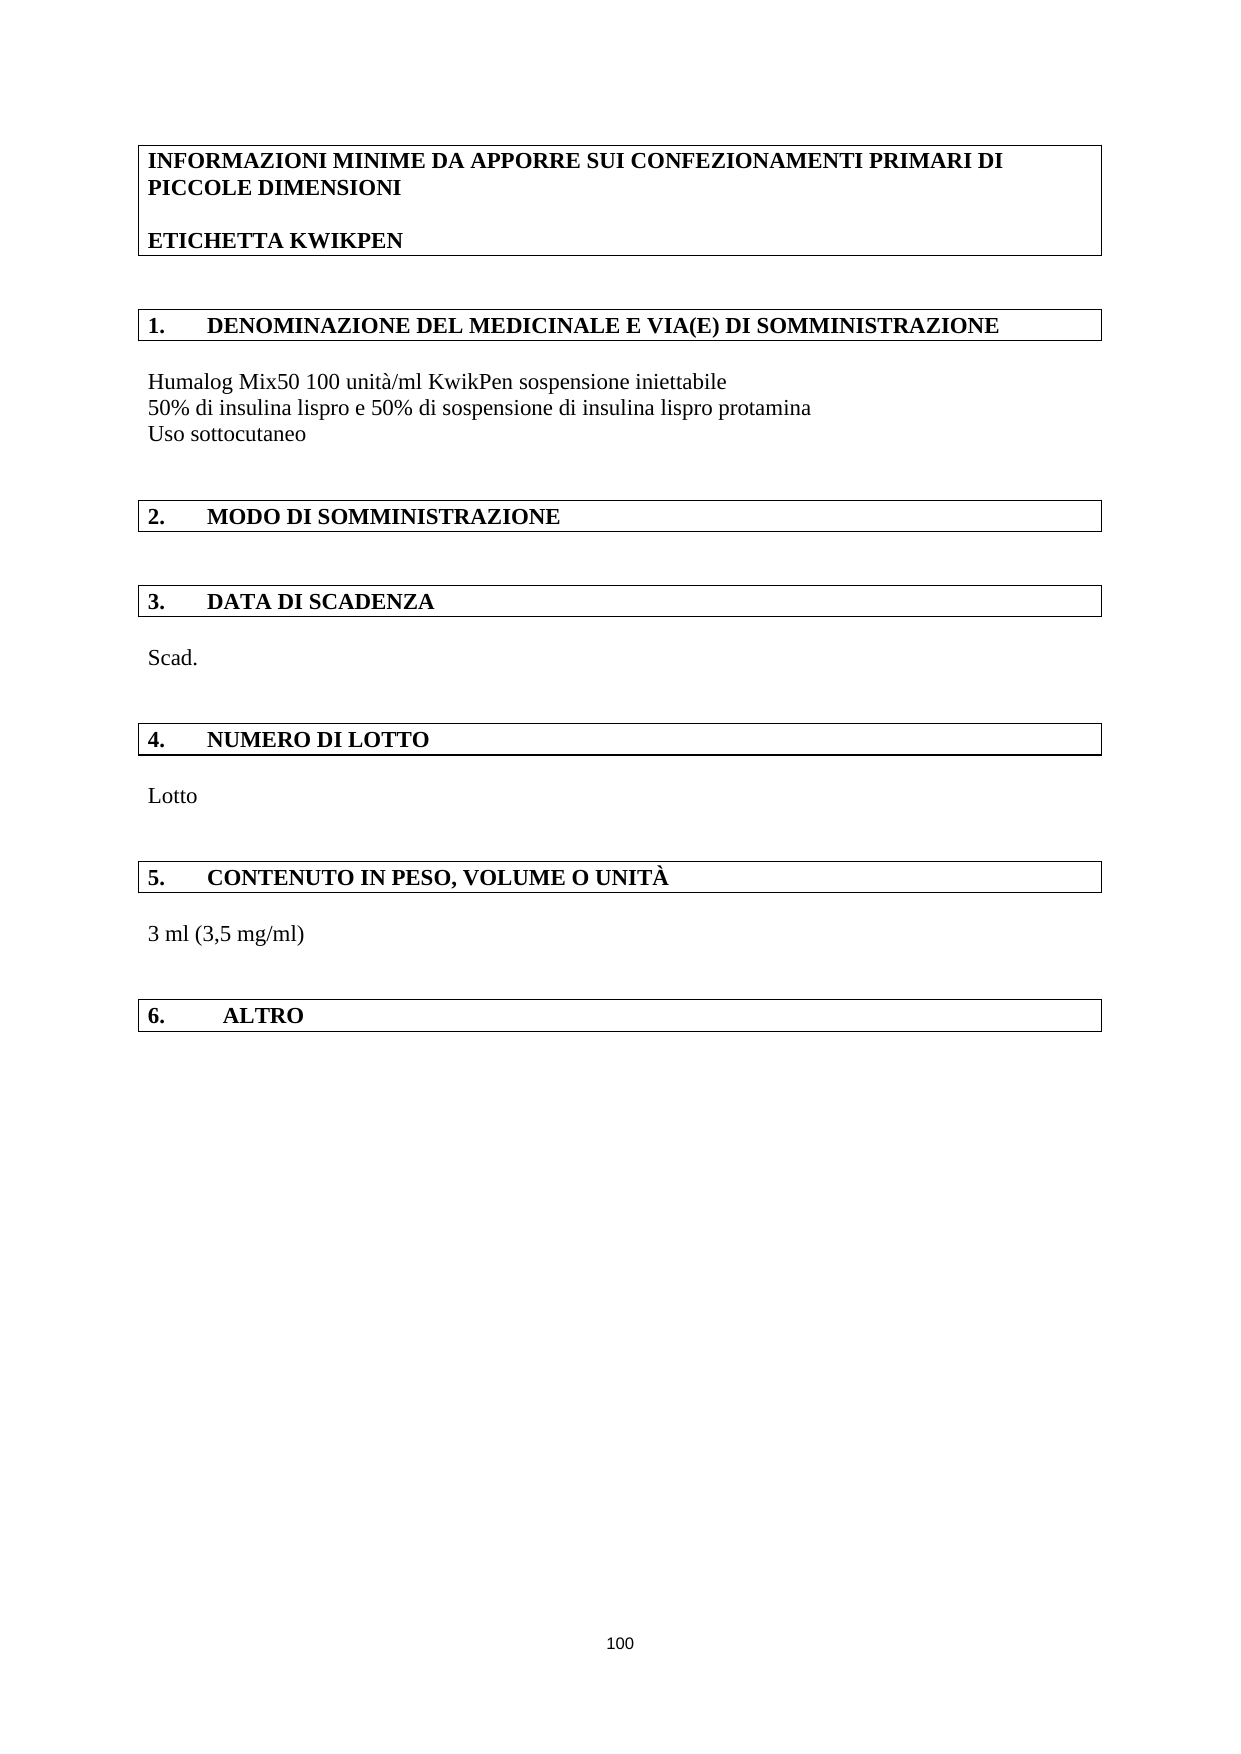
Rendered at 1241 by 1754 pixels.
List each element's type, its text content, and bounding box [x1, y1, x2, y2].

text 4. NUMERO DI LOTTO [139, 724, 1101, 754]
text 50% di insulina lispro e 50% di sospensione di insulina lispro protamina [148, 394, 1091, 421]
text INFORMAZIONI MINIME DA APPORRE SUI CONFEZIONAMENTI PRIMARI DI PICCOLE DIMENSIONI [139, 146, 1101, 200]
text 2. MODO DI SOMMINISTRAZIONE [139, 501, 1101, 531]
text Uso sottocutaneo [148, 421, 1091, 447]
text 5. CONTENUTO IN PESO, VOLUME O UNITÀ [139, 862, 1101, 892]
text ETICHETTA KWIKPEN [139, 223, 1101, 255]
text 6. ALTRO [139, 1000, 1101, 1031]
text Humalog Mix50 100 unità/ml KwikPen sospensione iniettabile [148, 368, 1091, 394]
text 3 ml (3,5 mg/ml) [148, 920, 1091, 946]
text 1. DENOMINAZIONE DEL MEDICINALE E VIA(E) DI SOMMINISTRAZIONE [139, 310, 1101, 340]
text 3. DATA DI SCADENZA [139, 586, 1101, 616]
text Lotto [148, 782, 1092, 808]
text Scad. [148, 644, 1092, 670]
